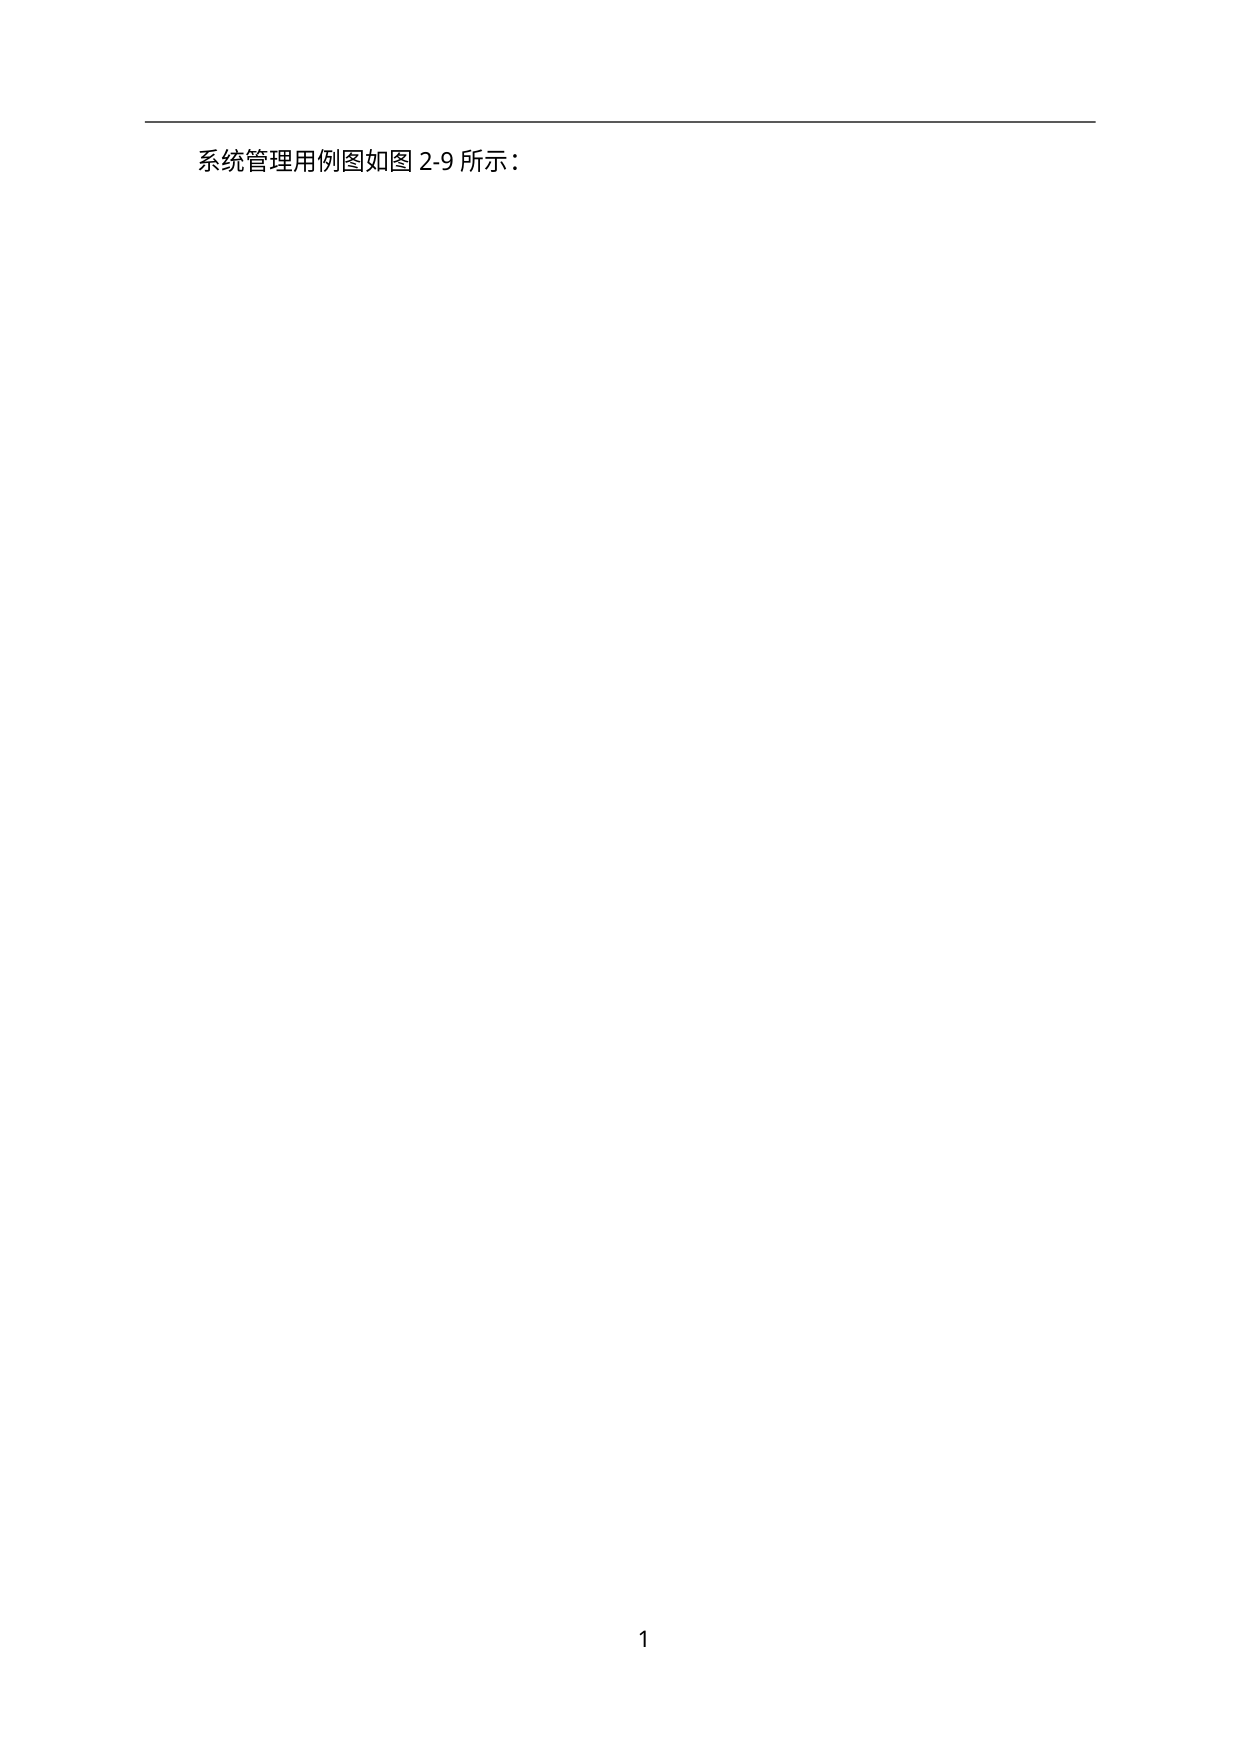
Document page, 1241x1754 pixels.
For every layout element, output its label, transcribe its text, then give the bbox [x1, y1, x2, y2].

text 系统管理用例图如图 2-9 所示： [198, 142, 1178, 178]
